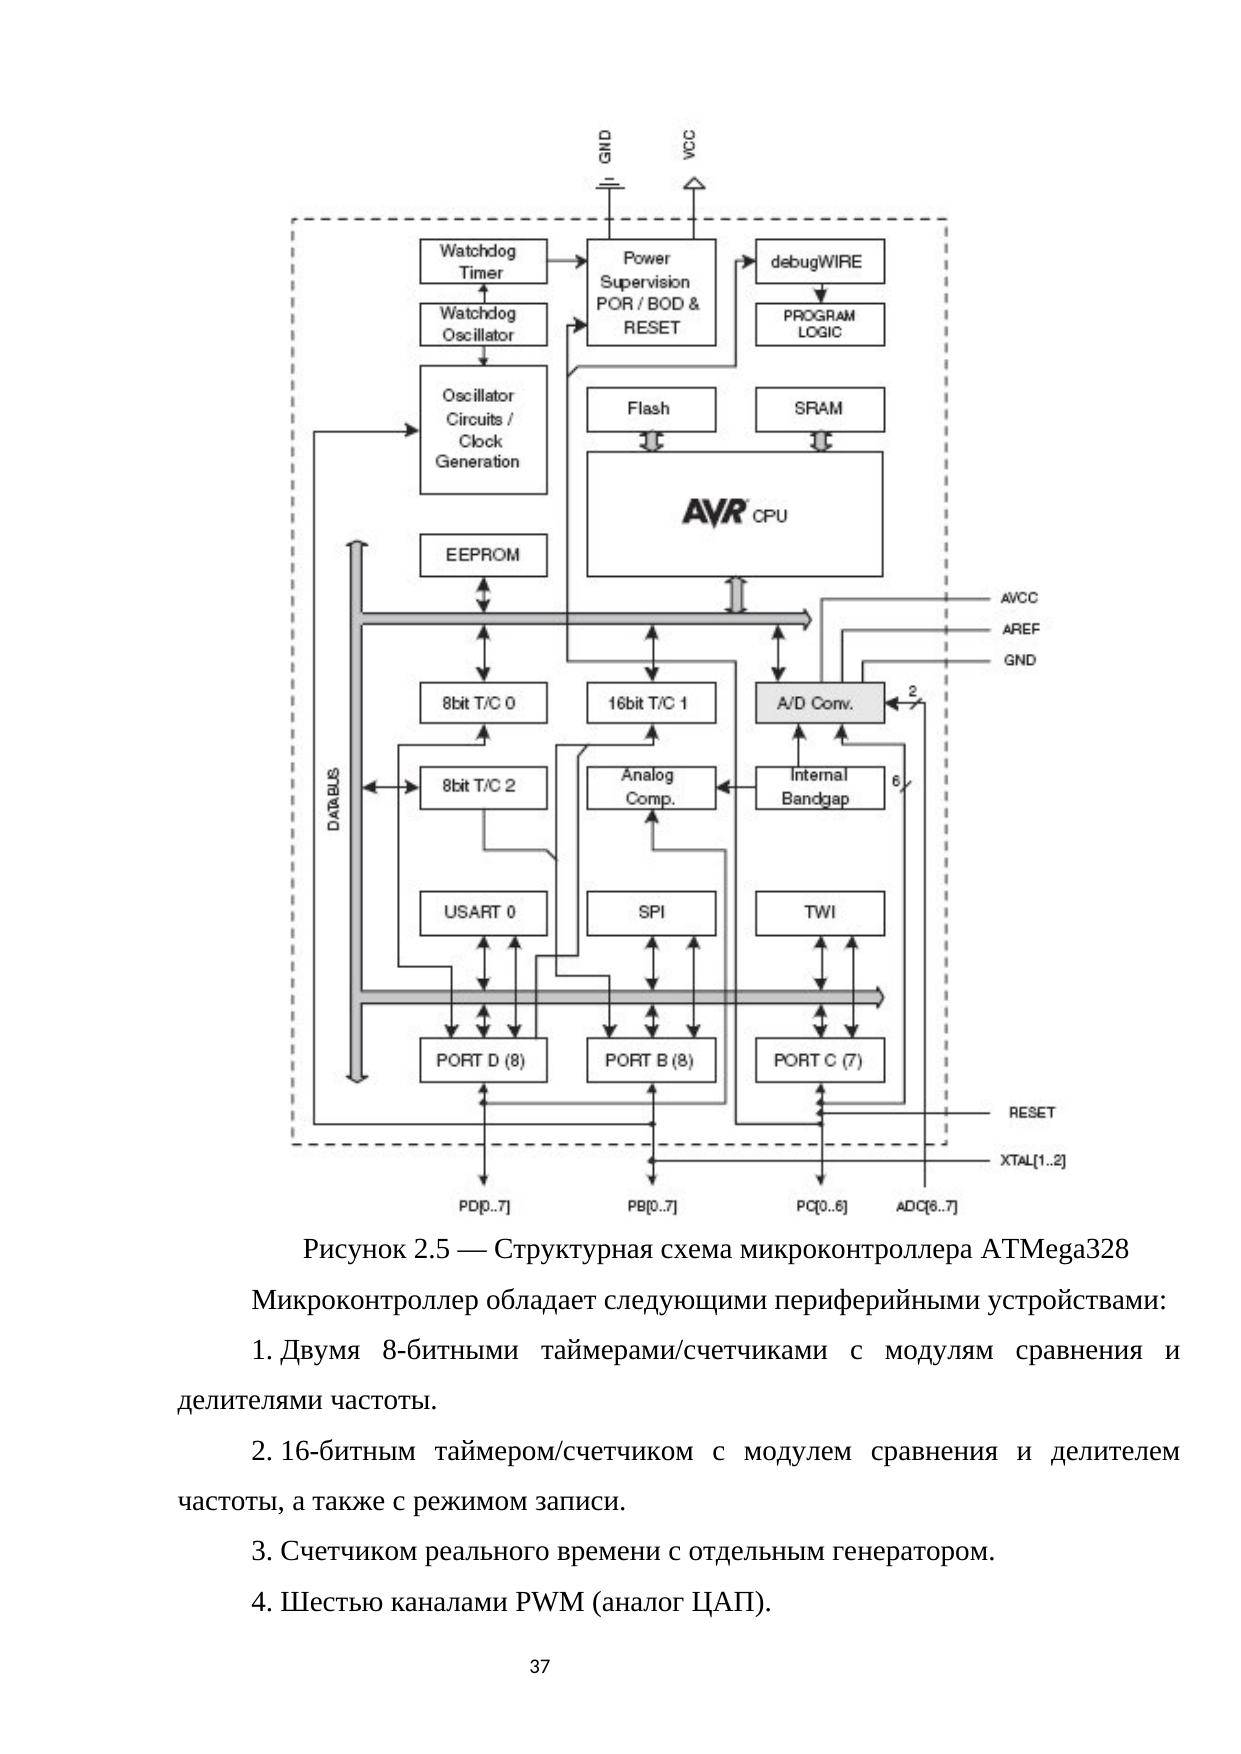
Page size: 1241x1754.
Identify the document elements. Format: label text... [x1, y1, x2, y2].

picture [275, 118, 1083, 1219]
list 16-битным таймером/счетчиком с модулем сравнения и делителем частоты, а также с режимом записи. [177, 1433, 1181, 1517]
list Двумя 8-битными таймерами/счетчиками с модулям сравнения и делителями частоты. [177, 1332, 1181, 1416]
list Шестью каналами PWM (аналог ЦАП). [177, 1584, 1181, 1617]
text Рисунок 2.5 — Структурная схема микроконтроллера ATMega328 [177, 1232, 1181, 1265]
list Счетчиком реального времени с отдельным генератором. [177, 1533, 1181, 1567]
text Микроконтроллер обладает следующими периферийными устройствами: [177, 1282, 1181, 1315]
